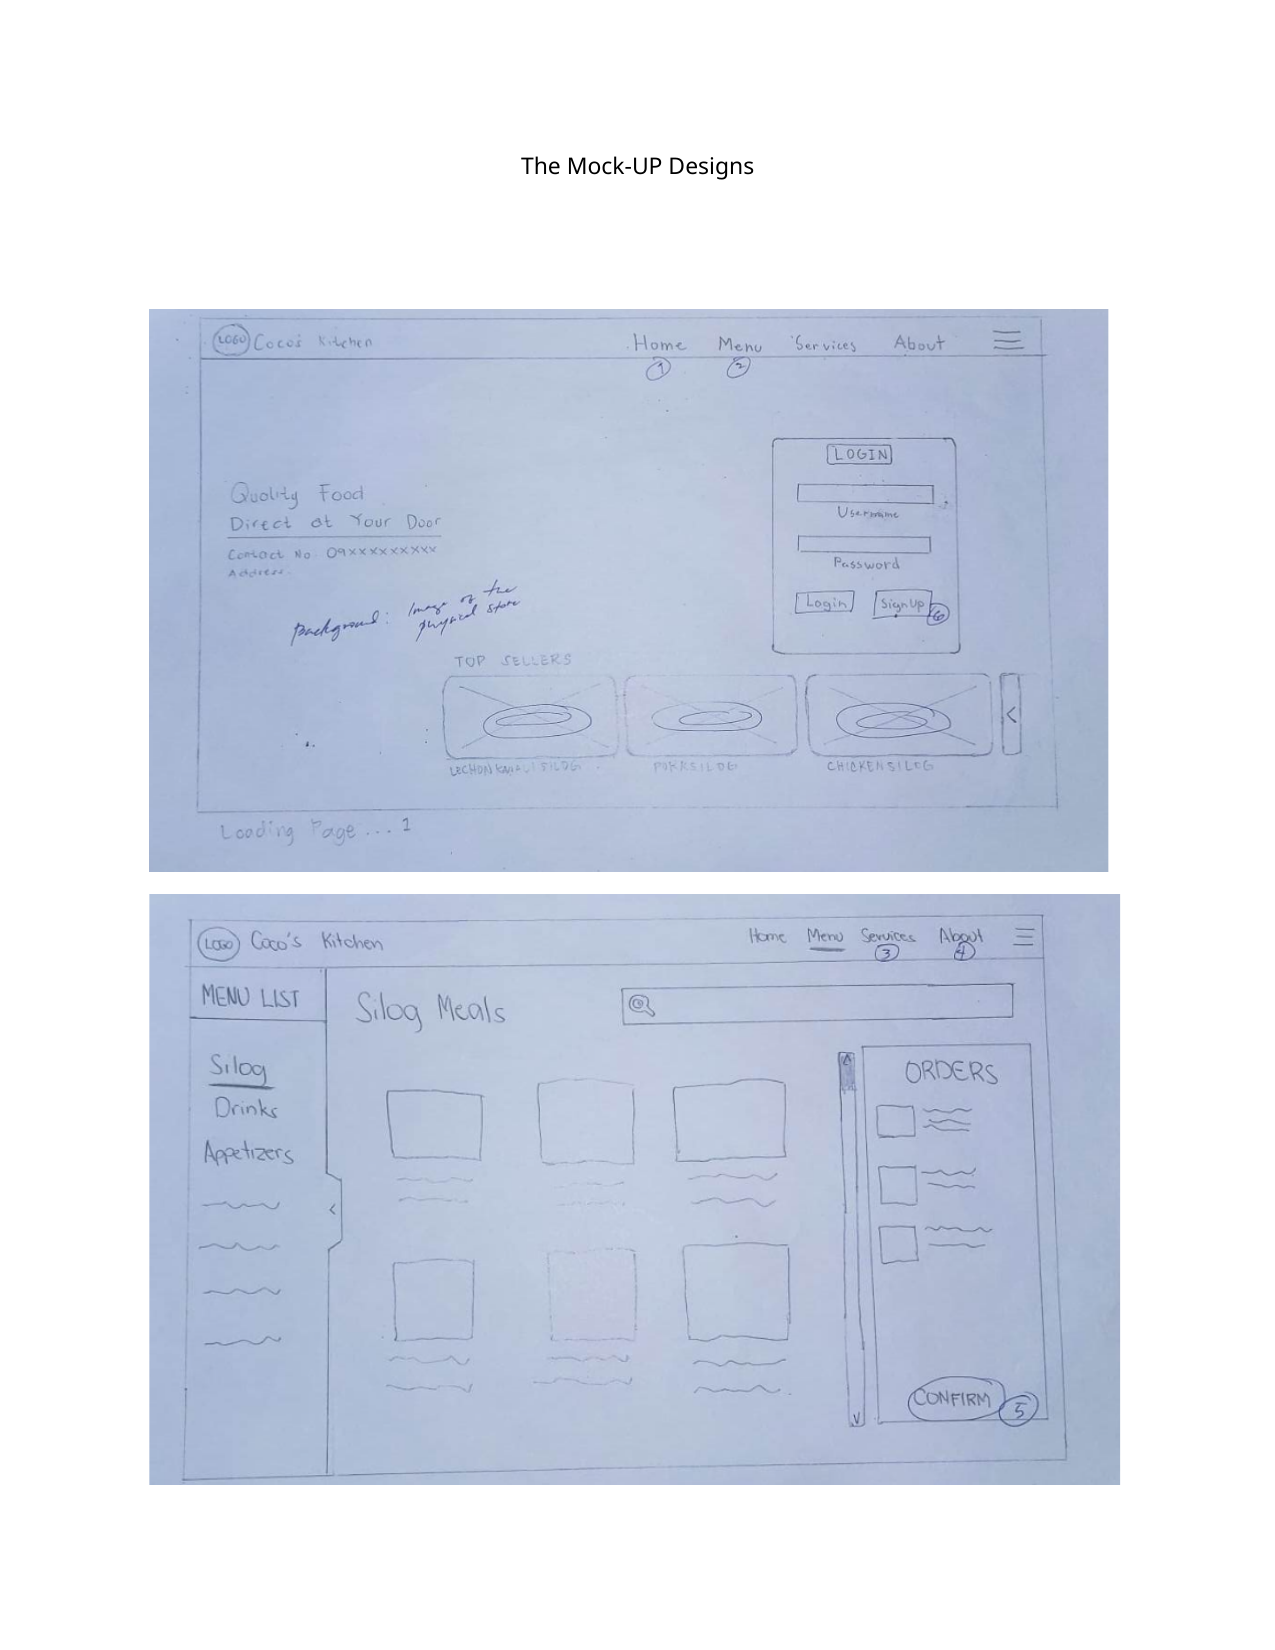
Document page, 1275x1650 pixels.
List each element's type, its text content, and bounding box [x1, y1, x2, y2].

picture [149, 894, 1121, 1485]
picture [149, 309, 1109, 872]
text The Mock-UP Designs [150, 150, 1125, 181]
